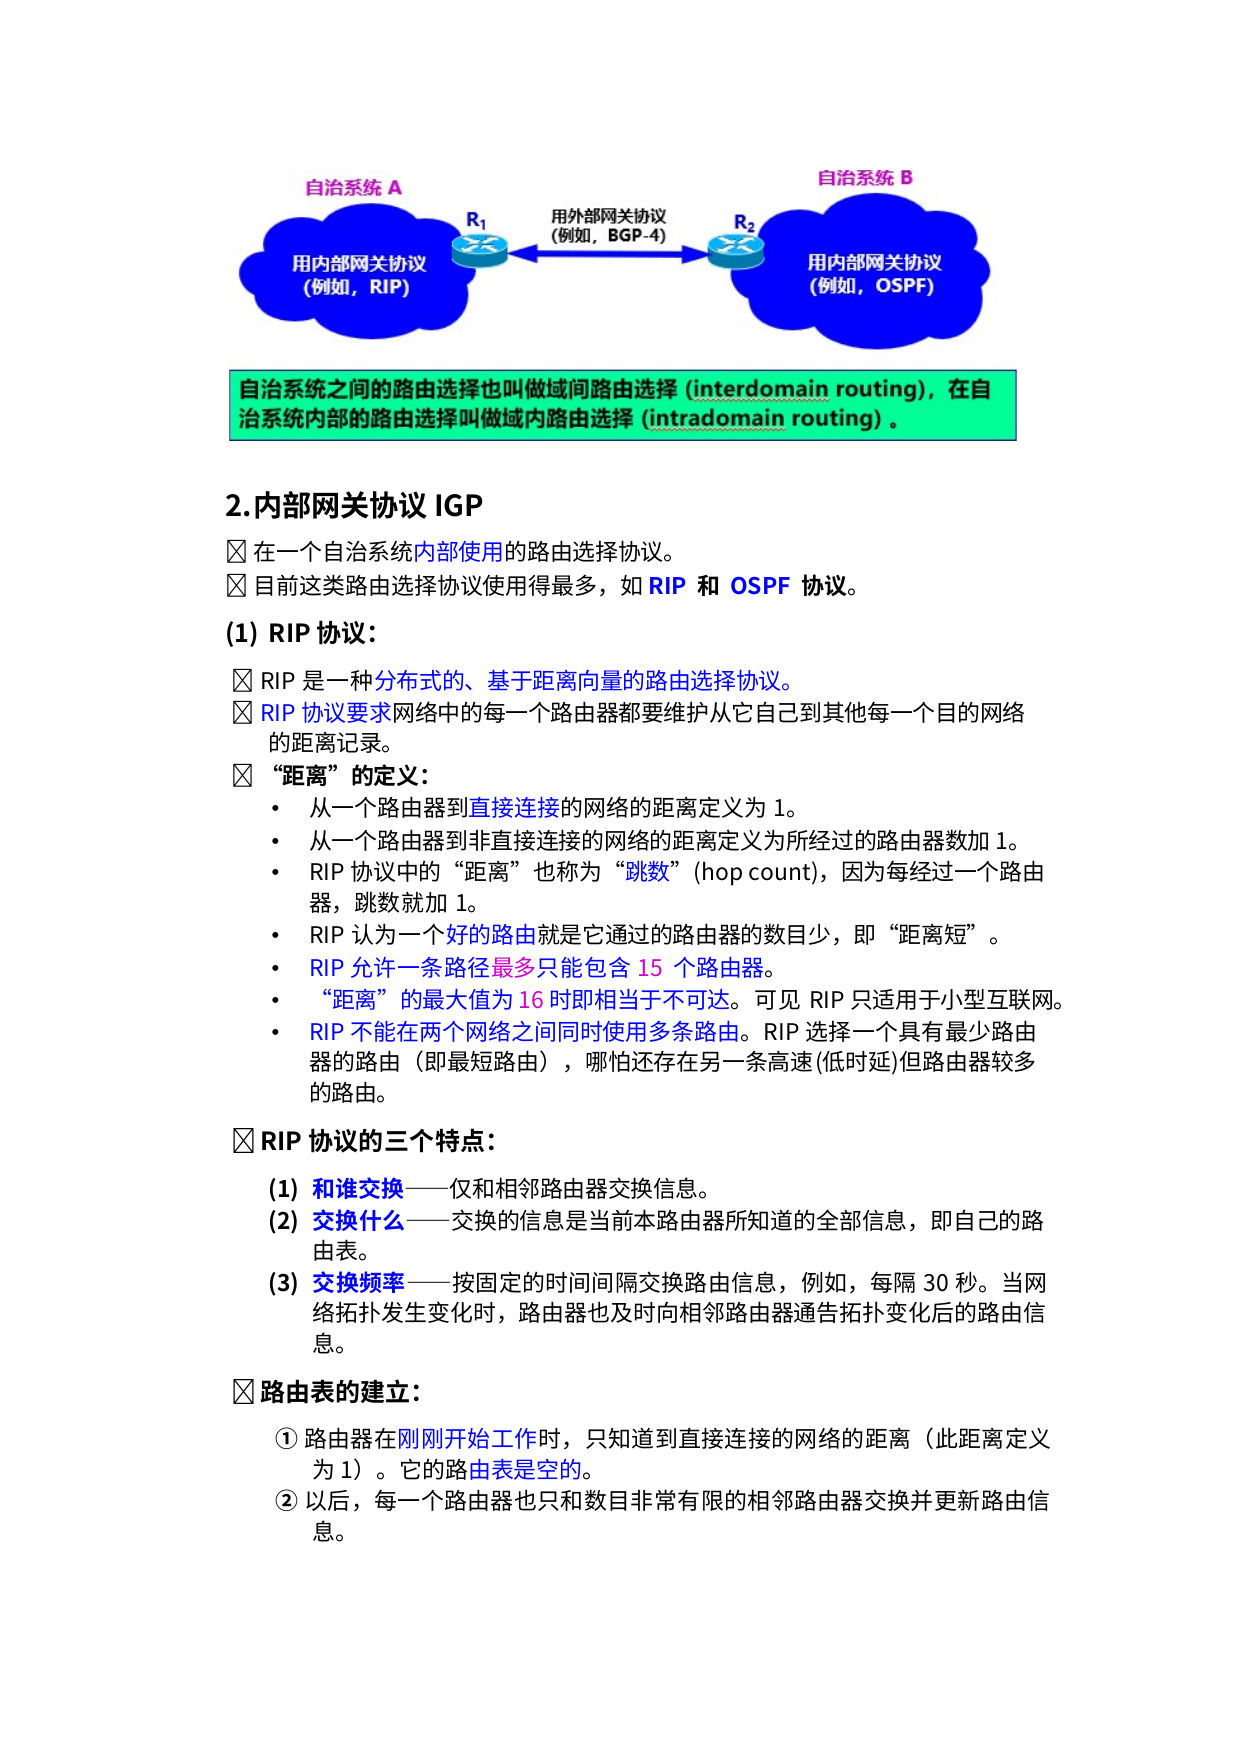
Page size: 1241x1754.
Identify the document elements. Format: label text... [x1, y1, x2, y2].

list 和谁交换——仅和相邻路由器交换信息。 [269, 1171, 1240, 1204]
list “距离”的最大值为 16 时即相当于不可达。可见 RIP 只适用于小型互联网。 [271, 982, 1240, 1015]
subtitle RIP 协议的三个特点： [231, 1121, 1240, 1158]
list 从一个路由器到直接连接的网络的距离定义为 1。 [271, 791, 1240, 823]
list RIP 认为一个好的路由就是它通过的路由器的数目少，即“距离短”。 [271, 918, 1240, 950]
subtitle “距离”的定义： [231, 758, 1240, 791]
list 交换频率——按固定的时间间隔交换路由信息，例如，每隔 30 秒。当网络拓扑发生变化时，路由器也及时向相邻路由器通告拓扑变化后的路由信息。 [269, 1266, 1048, 1359]
text ① 路由器在刚刚开始工作时，只知道到直接连接的网络的距离（此距离定义为 1）。它的路由表是空的。 [275, 1423, 1053, 1485]
list 交换什么——交换的信息是当前本路由器所知道的全部信息，即自己的路由表。 [269, 1204, 1046, 1266]
subtitle 路由表的建立： [231, 1372, 1240, 1409]
subtitle RIP 协议： [225, 614, 1240, 650]
list RIP 协议要求网络中的每一个路由器都要维护从它自己到其他每一个目的网络的距离记录。 [231, 697, 1036, 758]
list RIP 允许一条路径最多只能包含 15 个路由器。 [271, 950, 1240, 982]
text ② 以后，每一个路由器也只和数目非常有限的相邻路由器交换并更新路由信息。 [275, 1485, 1053, 1547]
list RIP 是一种分布式的、基于距离向量的路由选择协议。 [231, 663, 1240, 696]
list RIP 协议中的“距离”也称为“跳数”(hop count)，因为每经过一个路由器，跳数就加 1。 [271, 856, 1050, 918]
list RIP 不能在两个网络之间同时使用多条路由。RIP 选择一个具有最少路由器的路由（即最短路由），哪怕还存在另一条高速(低时延)但路由器较多的路由。 [271, 1015, 1037, 1108]
list 从一个路由器到非直接连接的网络的距离定义为所经过的路由器数加 1。 [271, 823, 1240, 856]
list 在一个自治系统内部使用的路由选择协议。 [225, 534, 1240, 568]
picture [229, 170, 1017, 441]
list 内部网关协议 IGP [225, 482, 1240, 524]
list 目前这类路由选择协议使用得最多，如 RIP 和 OSPF 协议。 [225, 568, 1240, 601]
